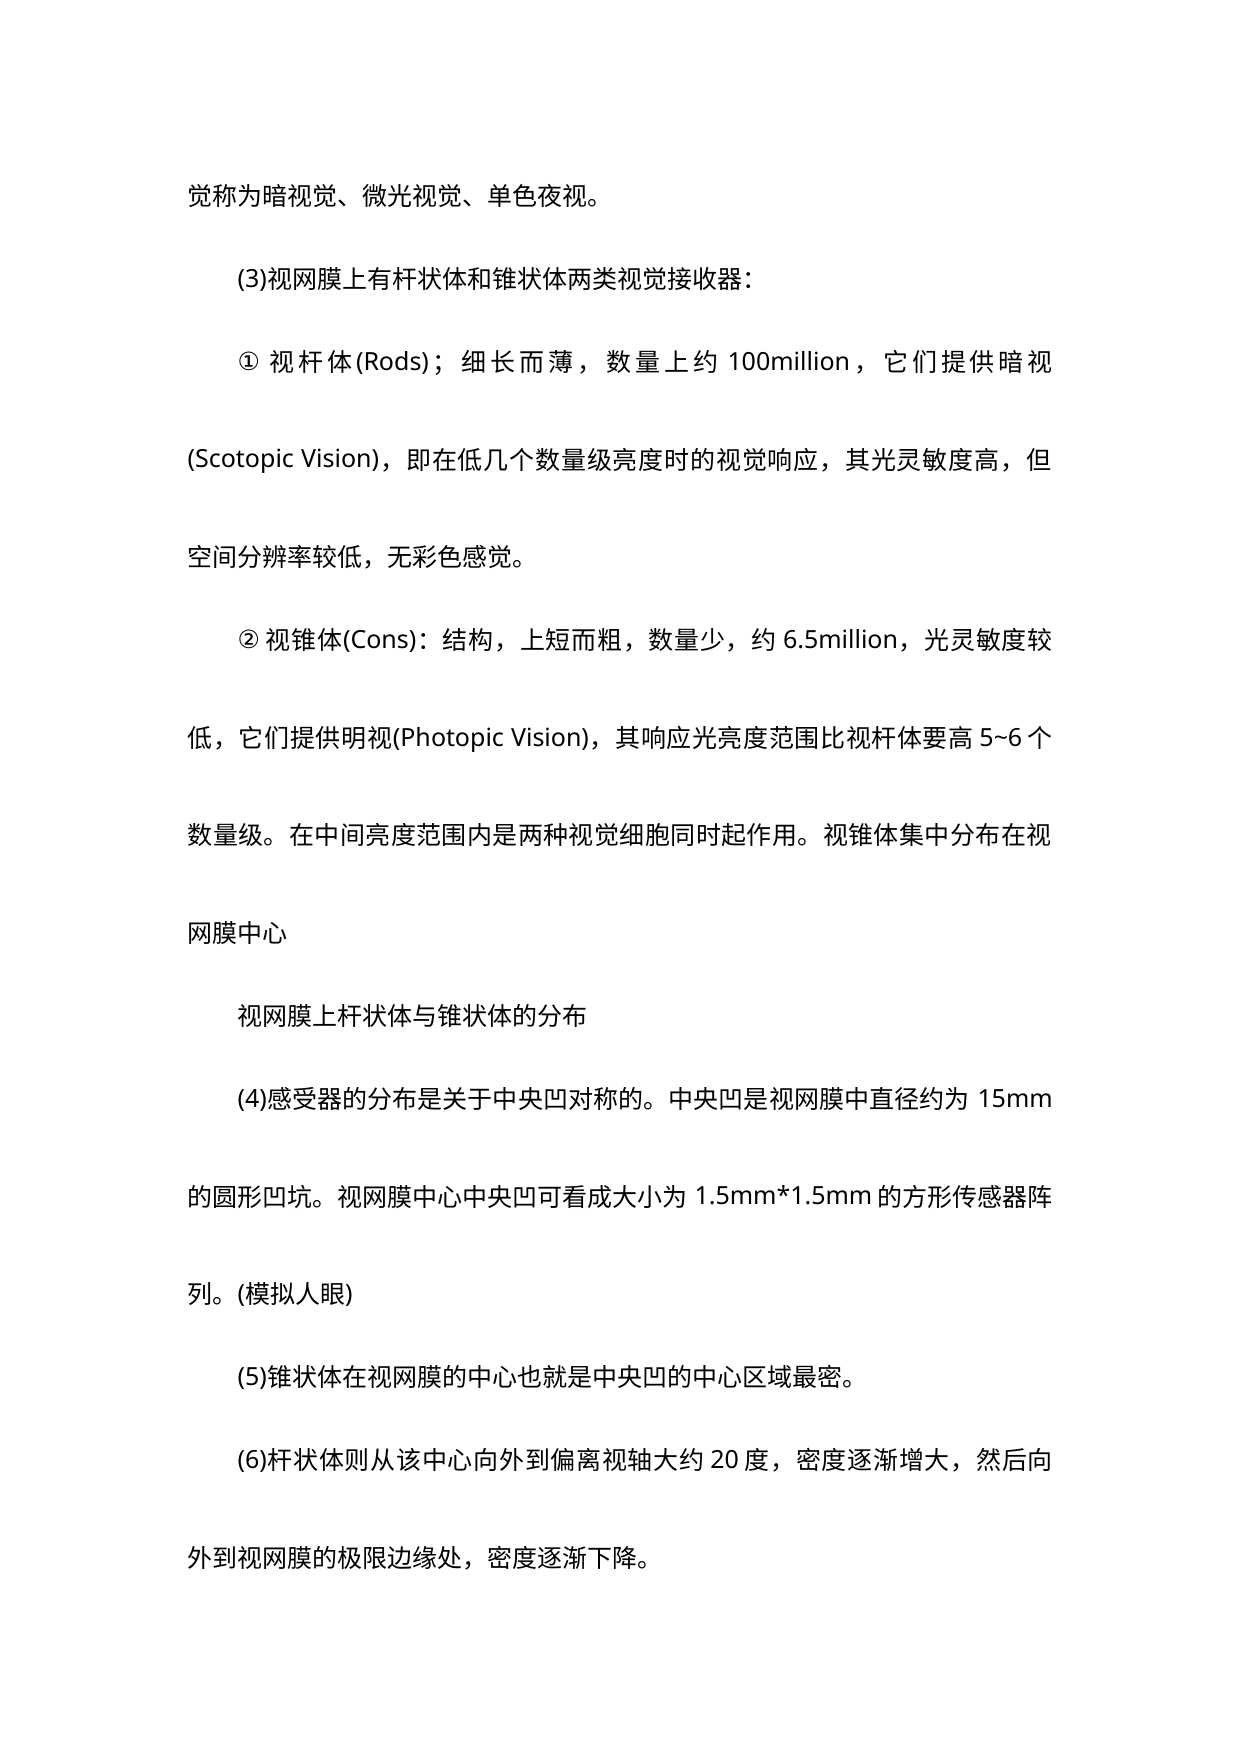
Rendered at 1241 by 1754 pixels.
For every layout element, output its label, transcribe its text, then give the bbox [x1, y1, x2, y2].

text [187, 162, 1053, 227]
text (5)锥状体在视网膜的中心也就是中央凹的中心区域最密。 [187, 1343, 1053, 1408]
text (4)感受器的分布是关于中央凹对称的。中央凹是视网膜中直径约为15mm的圆形凹坑。视网膜中心中央凹可看成大小为1.5mm*1.5mm的方形传感器阵列。(模拟人眼) [187, 1065, 1053, 1325]
text (3)视网膜上有杆状体和锥状体两类视觉接收器： [187, 245, 1053, 310]
text (6)杆状体则从该中心向外到偏离视轴大约20度，密度逐渐增大，然后向外到视网膜的极限边缘处，密度逐渐下降。 [187, 1426, 1053, 1589]
text ①视杆体(Rods)；细长而薄，数量上约100million，它们提供暗视(Scotopic Vision)，即在低几个数量级亮度时的视觉响应，其光灵敏度高，但空间分辨率较低，无彩色感觉。 [187, 328, 1053, 588]
text ②视锥体(Cons)：结构，上短而粗，数量少，约6.5million，光灵敏度较低，它们提供明视(Photopic Vision)，其响应光亮度范围比视杆体要高5~6个数量级。在中间亮度范围内是两种视觉细胞同时起作用。视锥体集中分布在视网膜中心 [187, 606, 1053, 964]
text 视网膜上杆状体与锥状体的分布 [187, 982, 1053, 1047]
